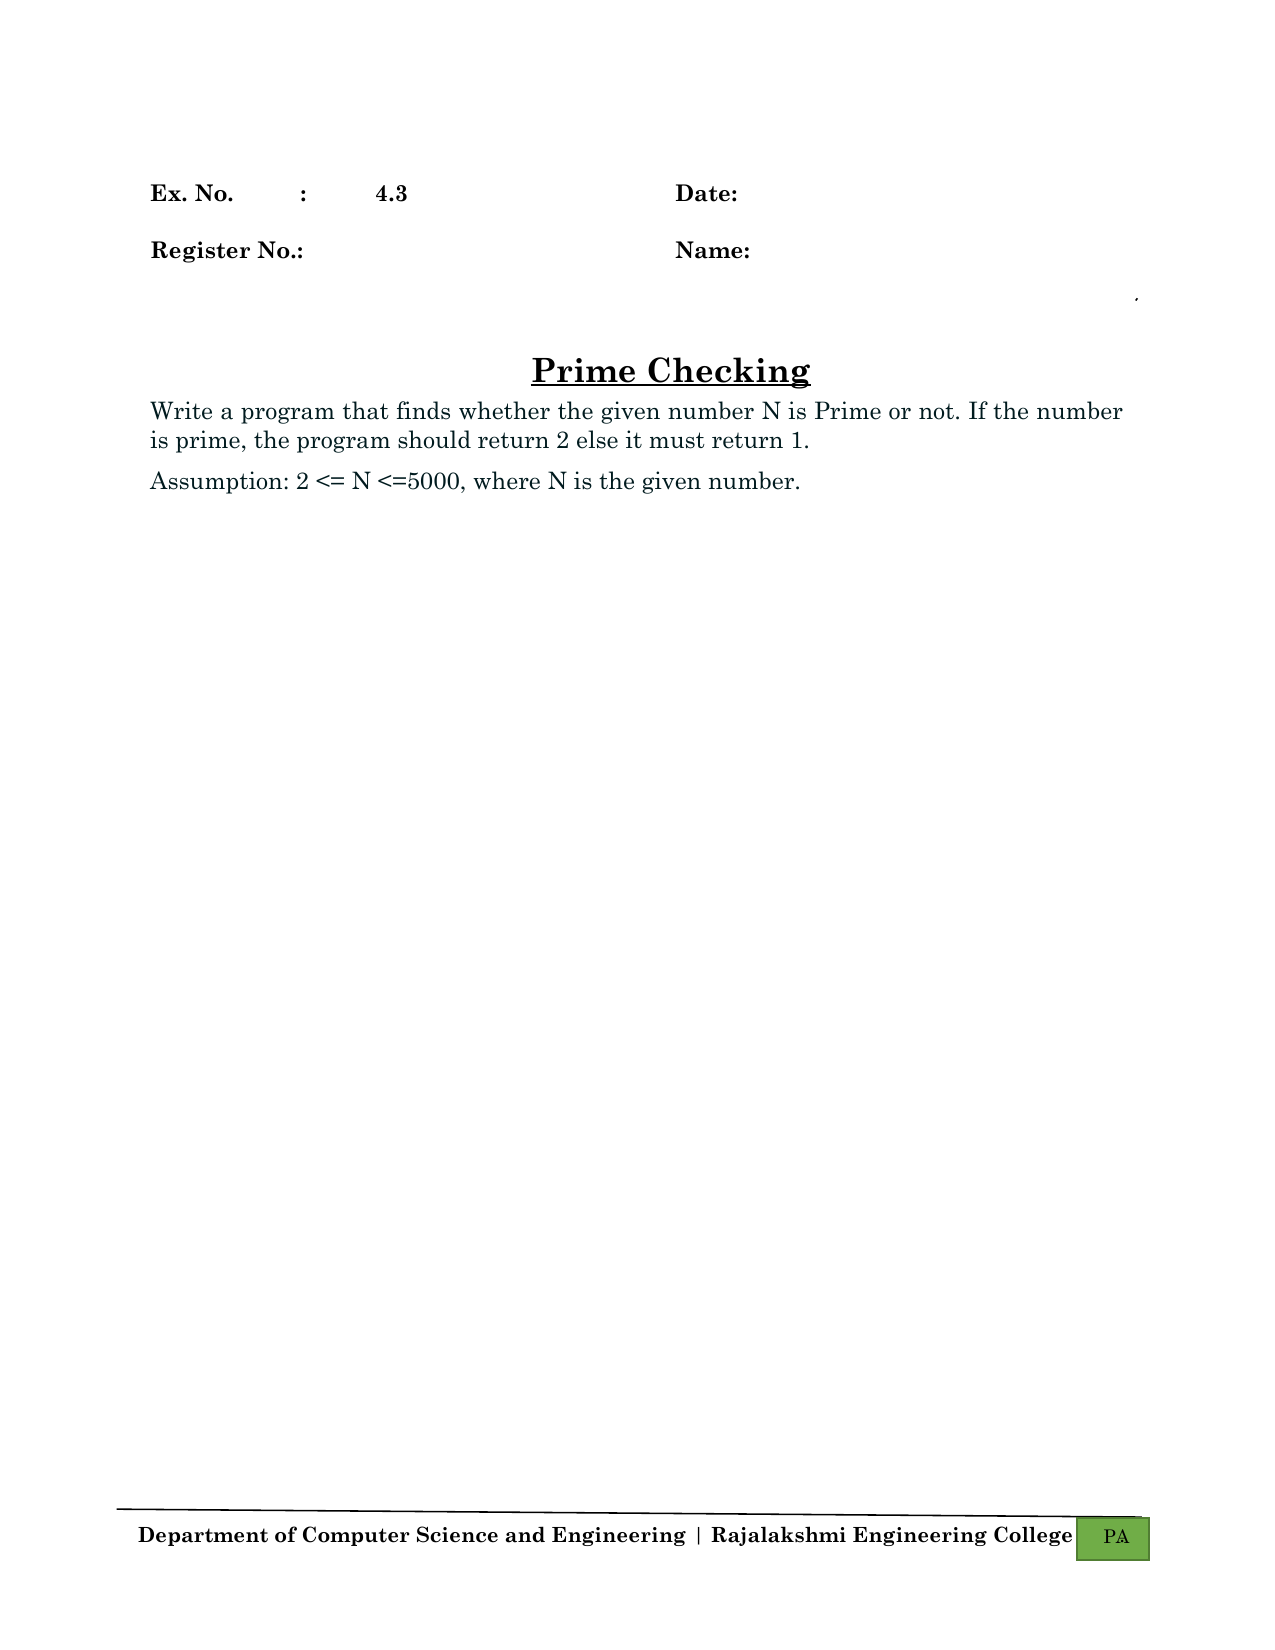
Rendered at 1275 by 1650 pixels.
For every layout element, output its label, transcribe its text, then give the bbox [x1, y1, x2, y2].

text Assumption: 2 <= N <=5000, where N is the given number. [150, 466, 1125, 494]
text Ex. No. : 4.3 Date: [150, 179, 1125, 207]
text Register No.: Name: [150, 236, 1125, 263]
text Write a program that finds whether the given number N is Prime or not. If the number is prime, the program should return 2 else it must return 1. [150, 396, 1125, 453]
text Prime Checking [216, 349, 1125, 389]
